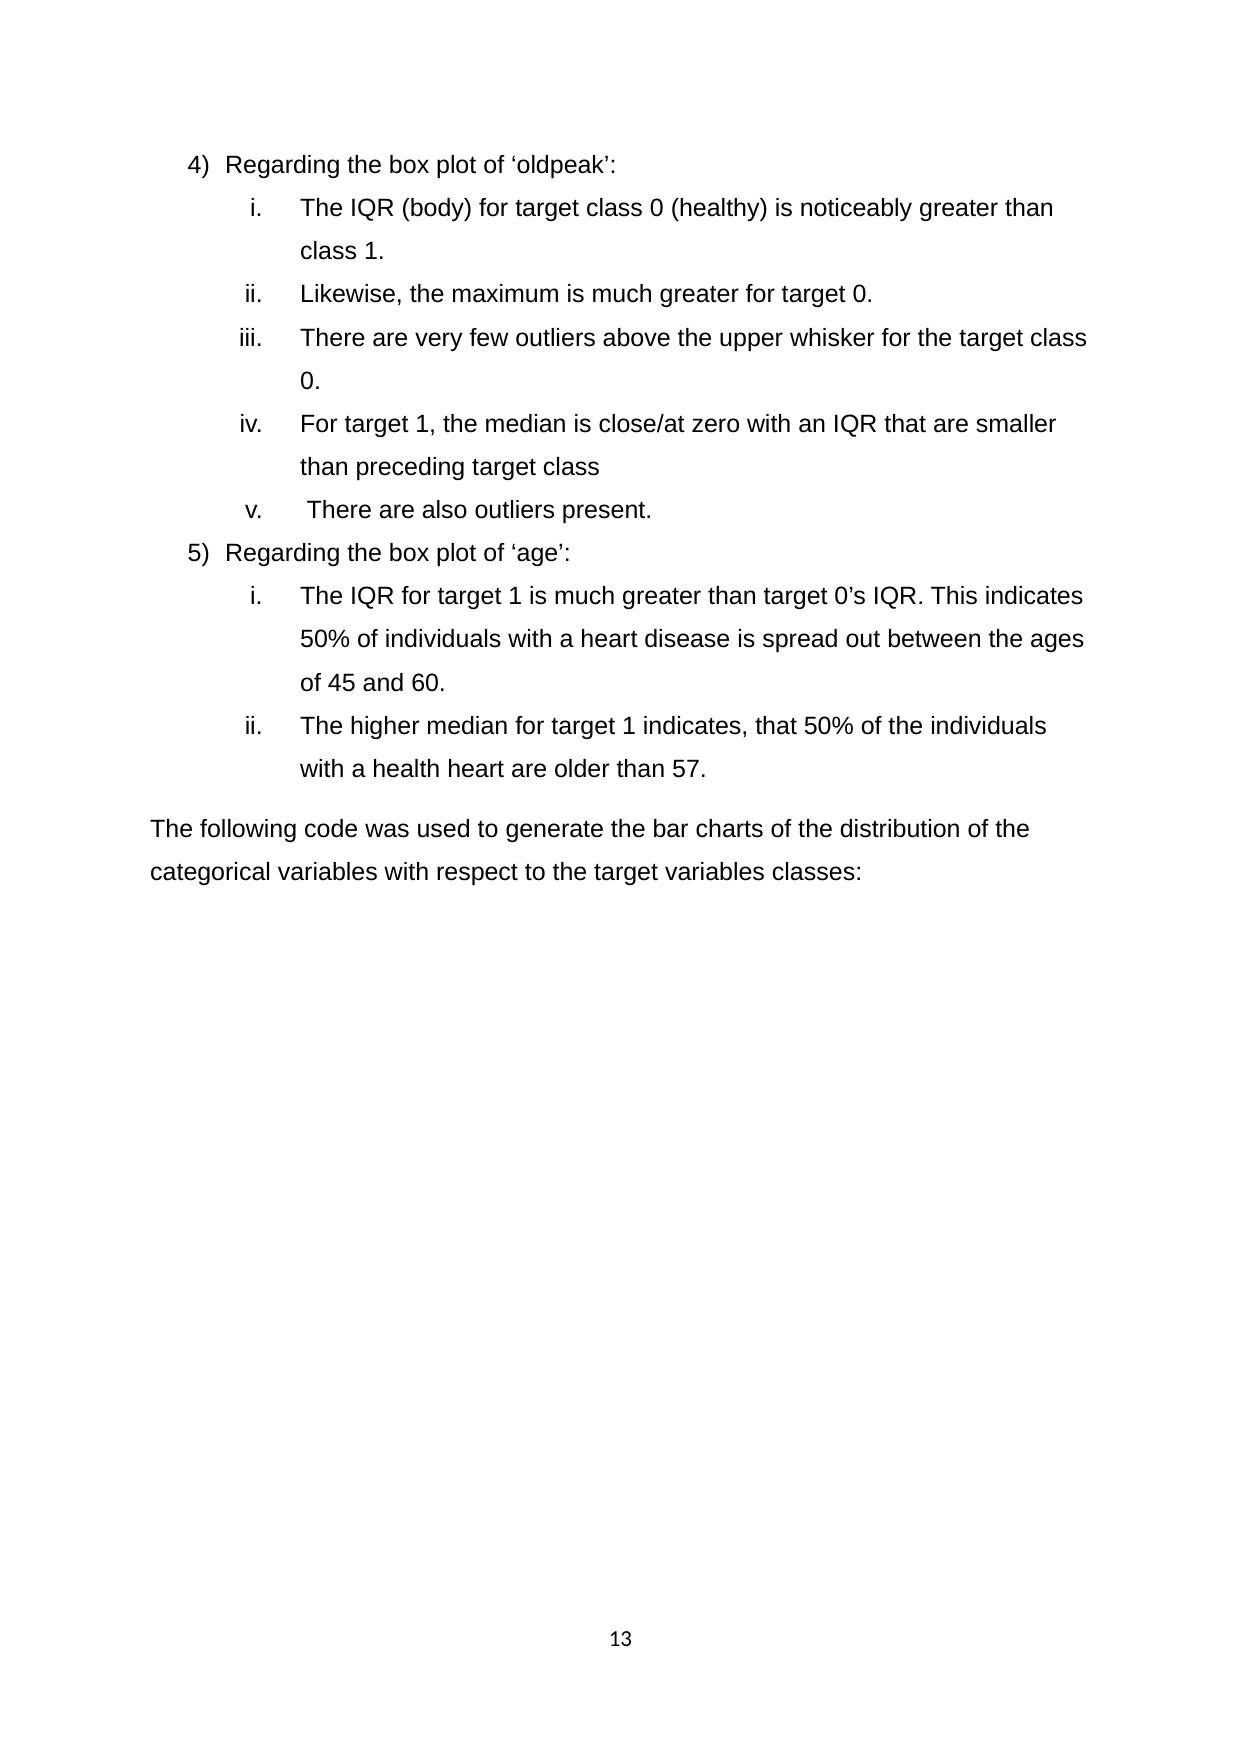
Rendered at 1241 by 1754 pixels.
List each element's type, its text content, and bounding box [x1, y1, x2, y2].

list There are also outliers present. [262, 495, 1090, 524]
list The higher median for target 1 indicates, that 50% of the individuals with a health heart are older than 57. [262, 711, 1090, 782]
list Regarding the box plot of ‘oldpeak’: [187, 150, 1090, 179]
list The IQR (body) for target class 0 (healthy) is noticeably greater than class 1. [262, 193, 1090, 265]
list The IQR for target 1 is much greater than target 0’s IQR. This indicates 50% of individuals with a heart disease is spread out between the ages of 45 and 60. [262, 581, 1090, 696]
list For target 1, the median is close/at zero with an IQR that are smaller than preceding target class [262, 409, 1090, 481]
text The following code was used to generate the bar charts of the distribution of the categorical variables with respect to the target variables classes: [150, 813, 1090, 885]
list Regarding the box plot of ‘age’: [187, 538, 1090, 567]
list There are very few outliers above the upper whisker for the target class 0. [262, 322, 1090, 394]
list Likewise, the maximum is much greater for target 0. [262, 279, 1090, 308]
